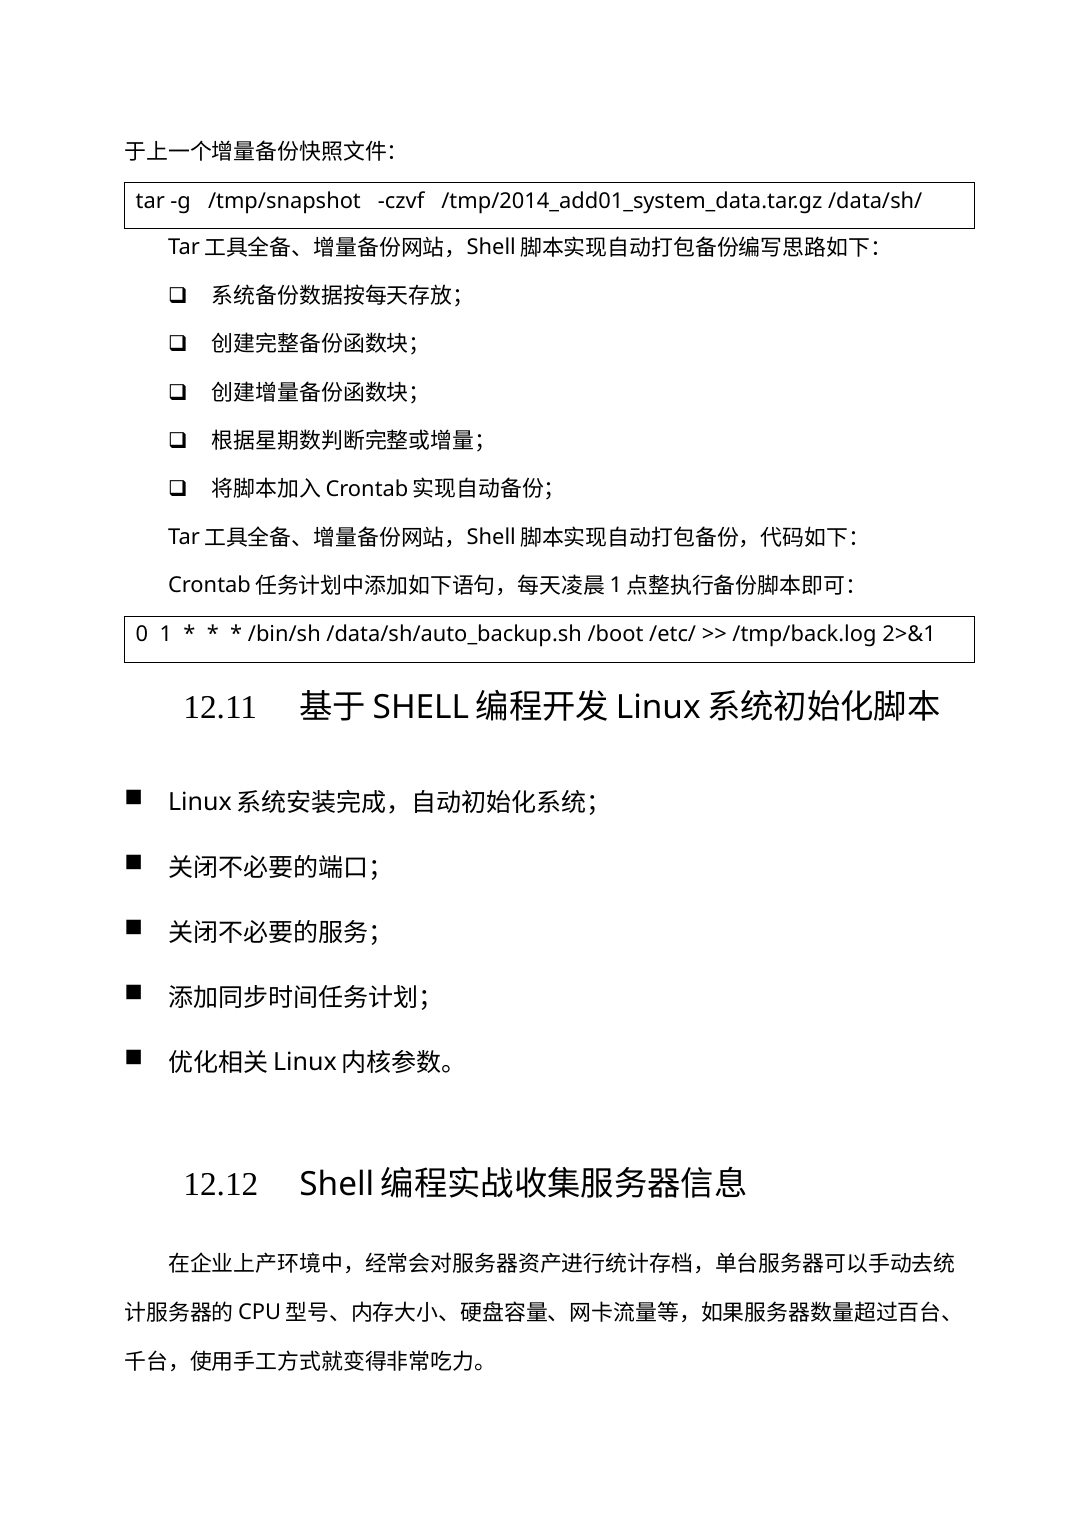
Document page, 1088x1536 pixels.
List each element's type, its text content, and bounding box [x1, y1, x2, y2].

list 关闭不必要的端口； [124, 833, 963, 898]
subtitle 基于SHELL编程开发Linux系统初始化脚本 [183, 679, 963, 728]
text Tar工具全备、增量备份网站，Shell脚本实现自动打包备份编写思路如下： [124, 229, 963, 262]
list 根据星期数判断完整或增量； [168, 423, 963, 455]
list 关闭不必要的服务； [124, 898, 963, 963]
list 添加同步时间任务计划； [124, 963, 963, 1028]
text Crontab任务计划中添加如下语句，每天凌晨1点整执行备份脚本即可： [124, 568, 963, 600]
list Linux系统安装完成，自动初始化系统； [124, 768, 963, 833]
table_header tar -g /tmp/snapshot -czvf /tmp/2014_add01_system_data.tar.gz /data/sh/ [125, 183, 974, 228]
list 将脚本加入Crontab实现自动备份； [168, 471, 963, 503]
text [124, 134, 963, 166]
list 创建增量备份函数块； [168, 374, 963, 407]
table_header 0 1 * * * /bin/sh /data/sh/auto_backup.sh /boot /etc/ >> /tmp/back.log 2>&1 [125, 617, 974, 662]
list 系统备份数据按每天存放； [168, 278, 963, 310]
text 在企业上产环境中，经常会对服务器资产进行统计存档，单台服务器可以手动去统计服务器的CPU型号、内存大小、硬盘容量、网卡流量等，如果服务器数量超过百台、千台，使用手工方式就变得非常吃力。 [124, 1246, 963, 1376]
subtitle Shell编程实战收集服务器信息 [183, 1157, 963, 1205]
list 优化相关Linux内核参数。 [124, 1028, 963, 1093]
text Tar工具全备、增量备份网站，Shell脚本实现自动打包备份，代码如下： [168, 519, 963, 552]
list 创建完整备份函数块； [168, 326, 963, 358]
